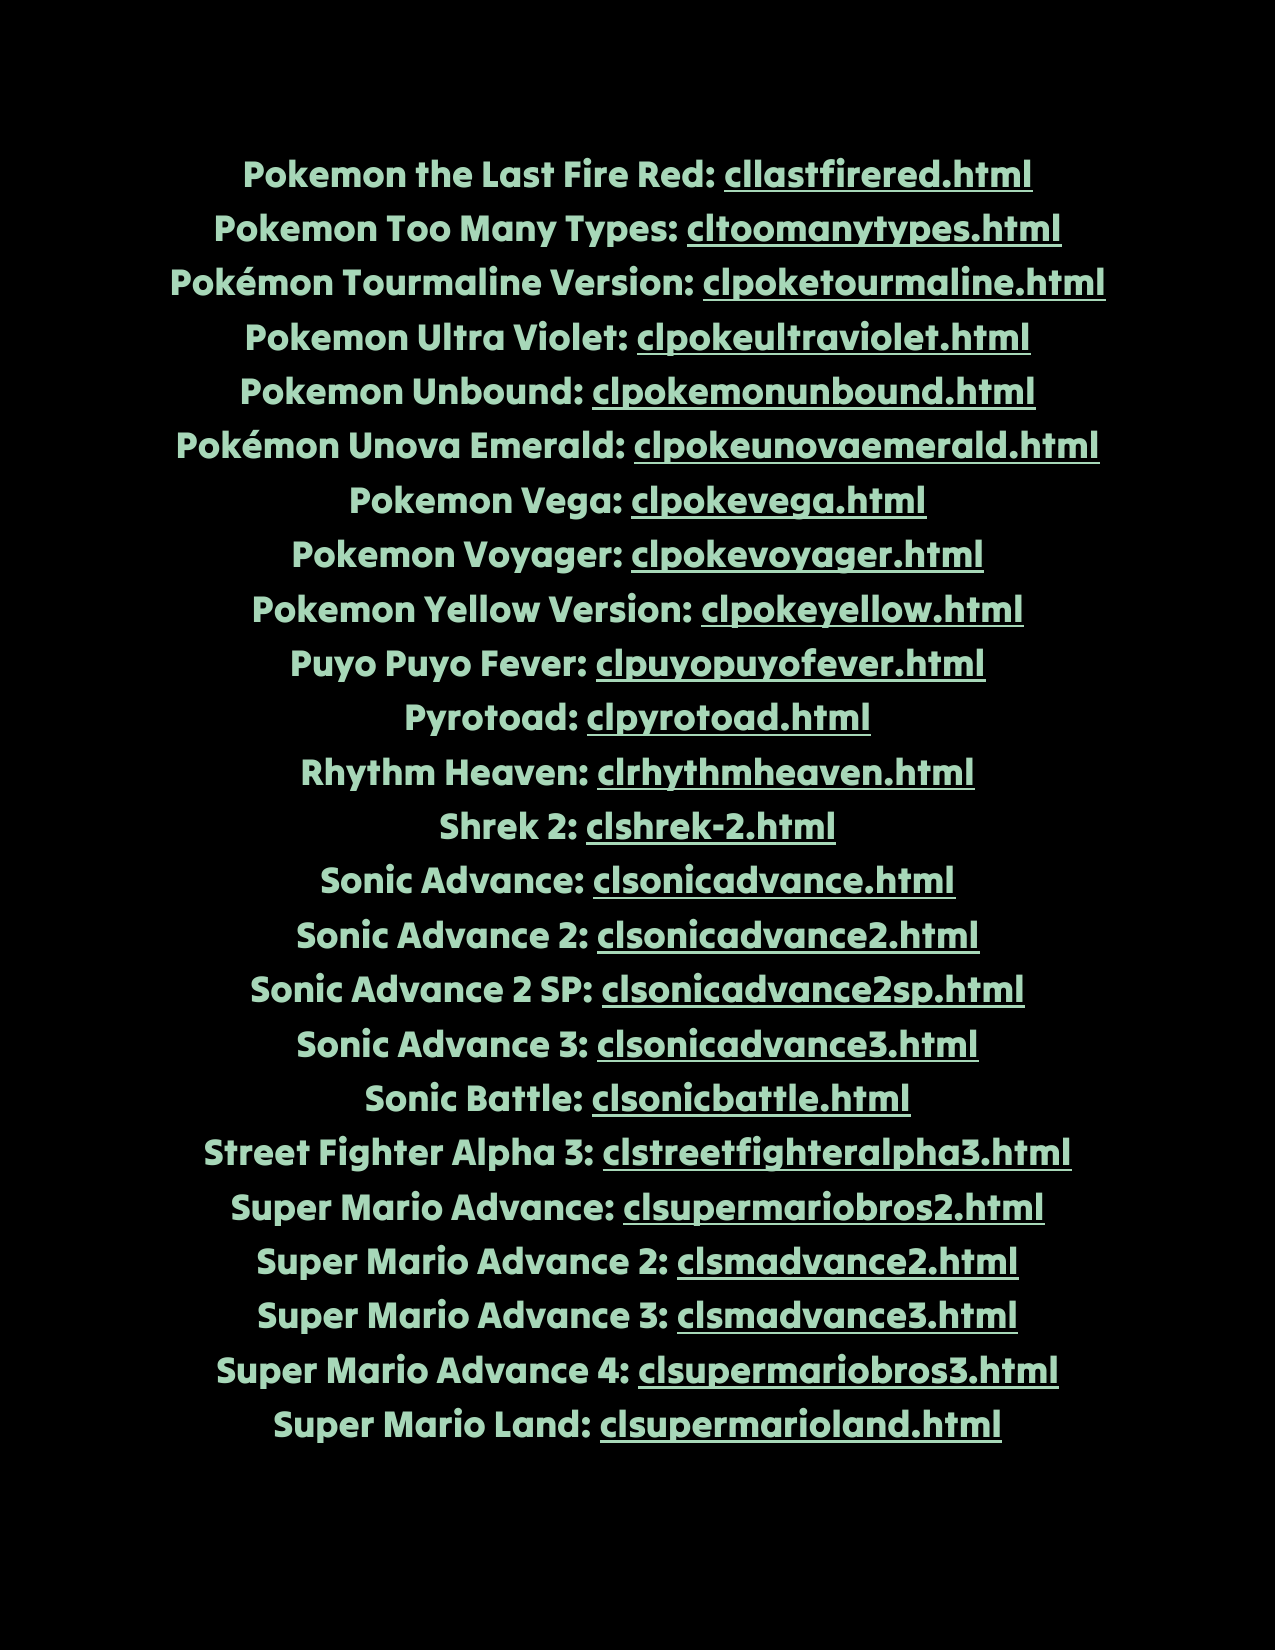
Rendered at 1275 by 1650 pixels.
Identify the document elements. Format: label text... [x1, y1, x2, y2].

text Pokemon Voyager: clpokevoyager.html [150, 531, 1125, 578]
text Sonic Advance 2 SP: clsonicadvance2sp.html [150, 966, 1125, 1013]
text Super Mario Advance 4: clsupermariobros3.html [150, 1346, 1125, 1393]
text Super Mario Advance: clsupermariobros2.html [150, 1183, 1125, 1230]
text Sonic Advance 2: clsonicadvance2.html [150, 911, 1125, 958]
text Super Mario Land: clsupermarioland.html [150, 1401, 1125, 1448]
text Rhythm Heaven: clrhythmheaven.html [150, 748, 1125, 795]
text Sonic Advance 3: clsonicadvance3.html [150, 1020, 1125, 1067]
text Shrek 2: clshrek-2.html [150, 802, 1125, 850]
text Puyo Puyo Fever: clpuyopuyofever.html [150, 639, 1125, 687]
text Pokemon Too Many Types: cltoomanytypes.html [150, 204, 1125, 252]
text Pokémon Tourmaline Version: clpoketourmaline.html [150, 259, 1125, 306]
text Pyrotoad: clpyrotoad.html [150, 694, 1125, 741]
text Street Fighter Alpha 3: clstreetfighteralpha3.html [150, 1129, 1125, 1176]
text Pokemon Unbound: clpokemonunbound.html [150, 367, 1125, 415]
text Pokémon Unova Emerald: clpokeunovaemerald.html [150, 422, 1125, 469]
text Pokemon Vega: clpokevega.html [150, 476, 1125, 523]
text Super Mario Advance 2: clsmadvance2.html [150, 1237, 1125, 1285]
text Sonic Advance: clsonicadvance.html [150, 857, 1125, 904]
text Pokemon Ultra Violet: clpokeultraviolet.html [150, 313, 1125, 360]
text Sonic Battle: clsonicbattle.html [150, 1074, 1125, 1122]
text Super Mario Advance 3: clsmadvance3.html [150, 1292, 1125, 1339]
text Pokemon the Last Fire Red: cllastfirered.html [150, 150, 1125, 197]
text Pokemon Yellow Version: clpokeyellow.html [150, 585, 1125, 632]
